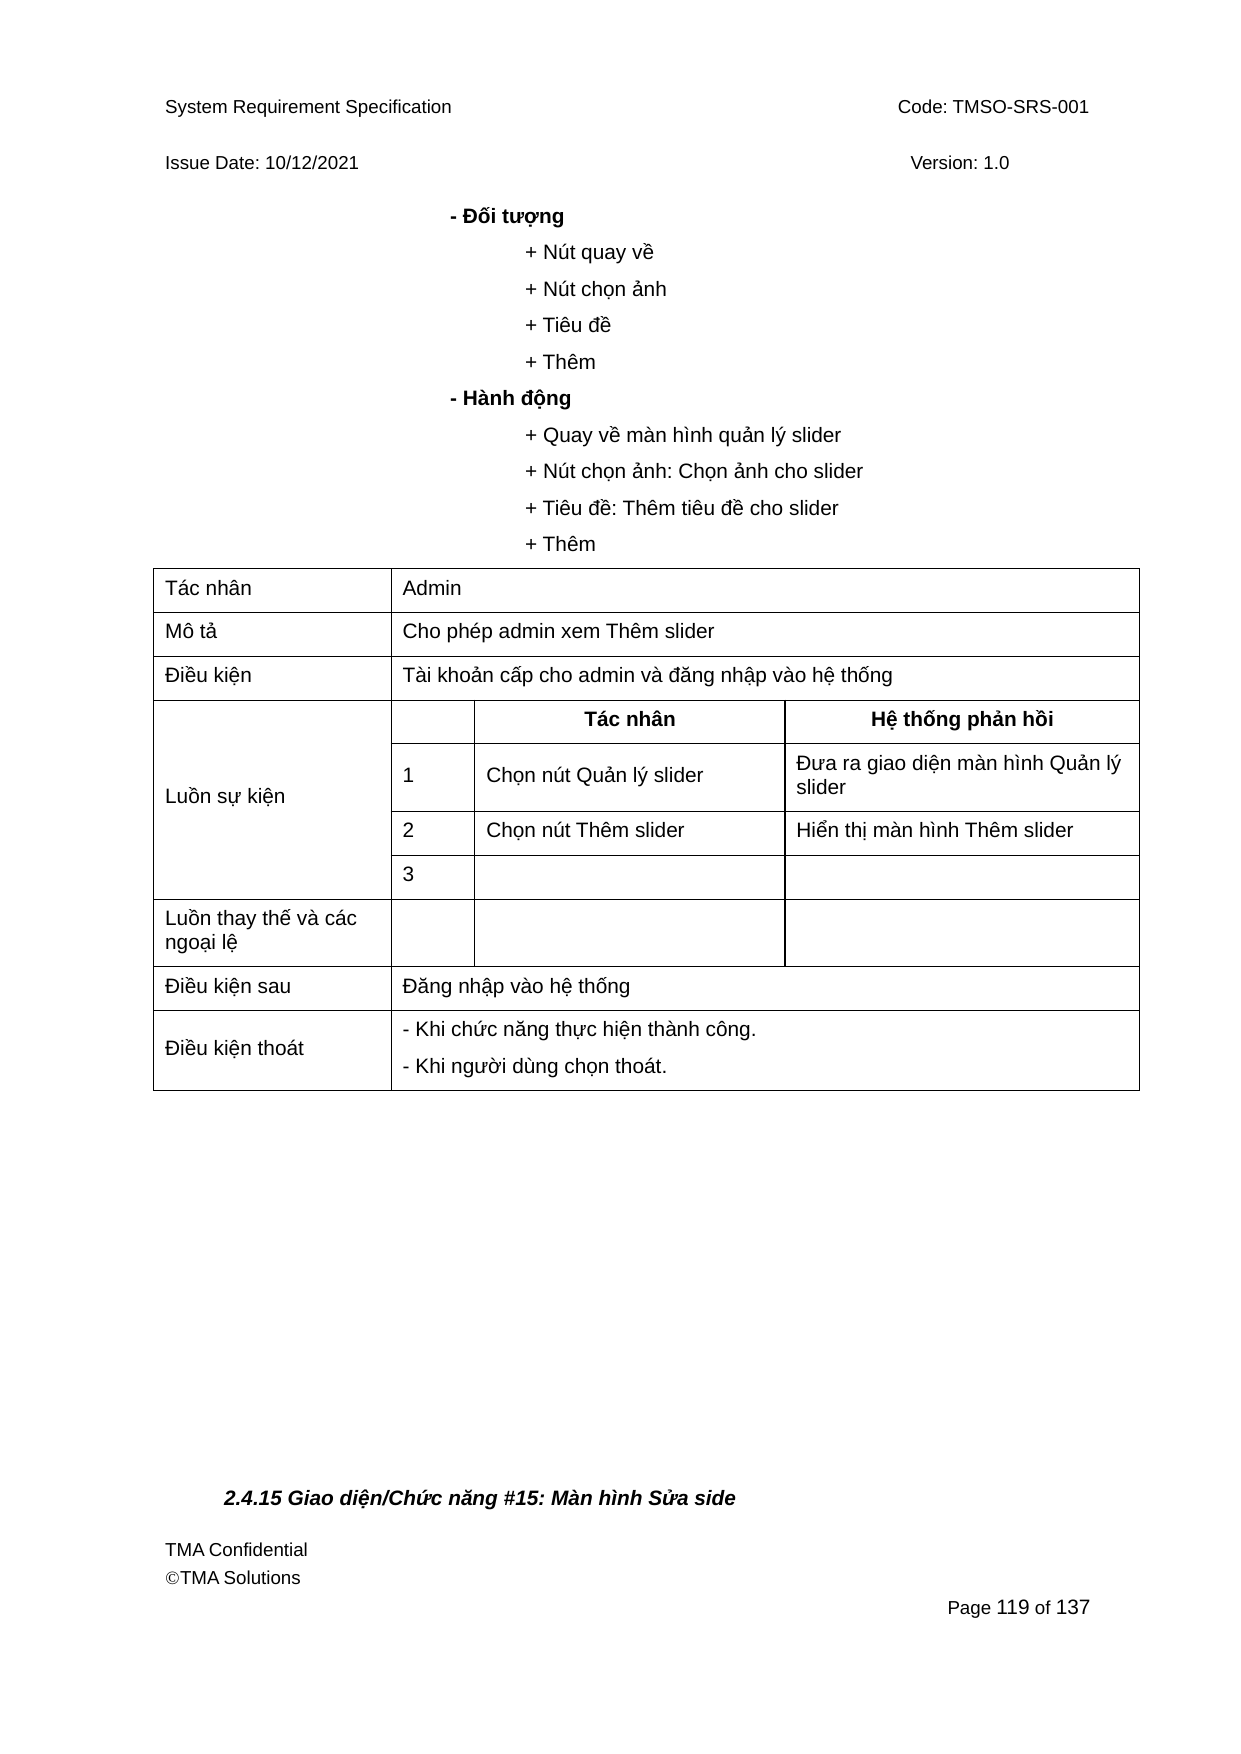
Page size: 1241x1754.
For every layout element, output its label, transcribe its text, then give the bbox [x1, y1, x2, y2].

text + Tiêu đề: Thêm tiêu đề cho slider [240, 495, 1090, 519]
text + Tiêu đề [240, 313, 1090, 337]
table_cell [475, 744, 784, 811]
text + Quay về màn hình quản lý slider [240, 422, 1090, 446]
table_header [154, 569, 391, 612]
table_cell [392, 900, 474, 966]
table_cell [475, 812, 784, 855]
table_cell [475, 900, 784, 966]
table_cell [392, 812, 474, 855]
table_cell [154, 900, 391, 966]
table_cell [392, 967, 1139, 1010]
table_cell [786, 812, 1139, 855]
text + Nút quay về [240, 240, 1090, 264]
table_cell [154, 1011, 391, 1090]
text + Nút chọn ảnh [240, 277, 1090, 301]
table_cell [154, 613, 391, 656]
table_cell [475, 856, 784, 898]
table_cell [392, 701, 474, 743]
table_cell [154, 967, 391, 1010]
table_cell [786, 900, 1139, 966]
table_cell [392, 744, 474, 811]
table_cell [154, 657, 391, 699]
text + Nút chọn ảnh: Chọn ảnh cho slider [465, 459, 1090, 483]
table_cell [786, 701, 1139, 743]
text - Đối tượng [390, 204, 1090, 228]
text - Hành động [240, 386, 1090, 410]
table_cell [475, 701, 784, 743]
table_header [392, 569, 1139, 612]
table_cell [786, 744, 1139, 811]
text 2.4.15 Giao diện/Chức năng #15: Màn hình Sửa side [165, 1486, 1090, 1510]
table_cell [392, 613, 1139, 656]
text + Thêm [240, 349, 1090, 373]
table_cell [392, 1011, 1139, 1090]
text + Thêm [465, 532, 1090, 556]
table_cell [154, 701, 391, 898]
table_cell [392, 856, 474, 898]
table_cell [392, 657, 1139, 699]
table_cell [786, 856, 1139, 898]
